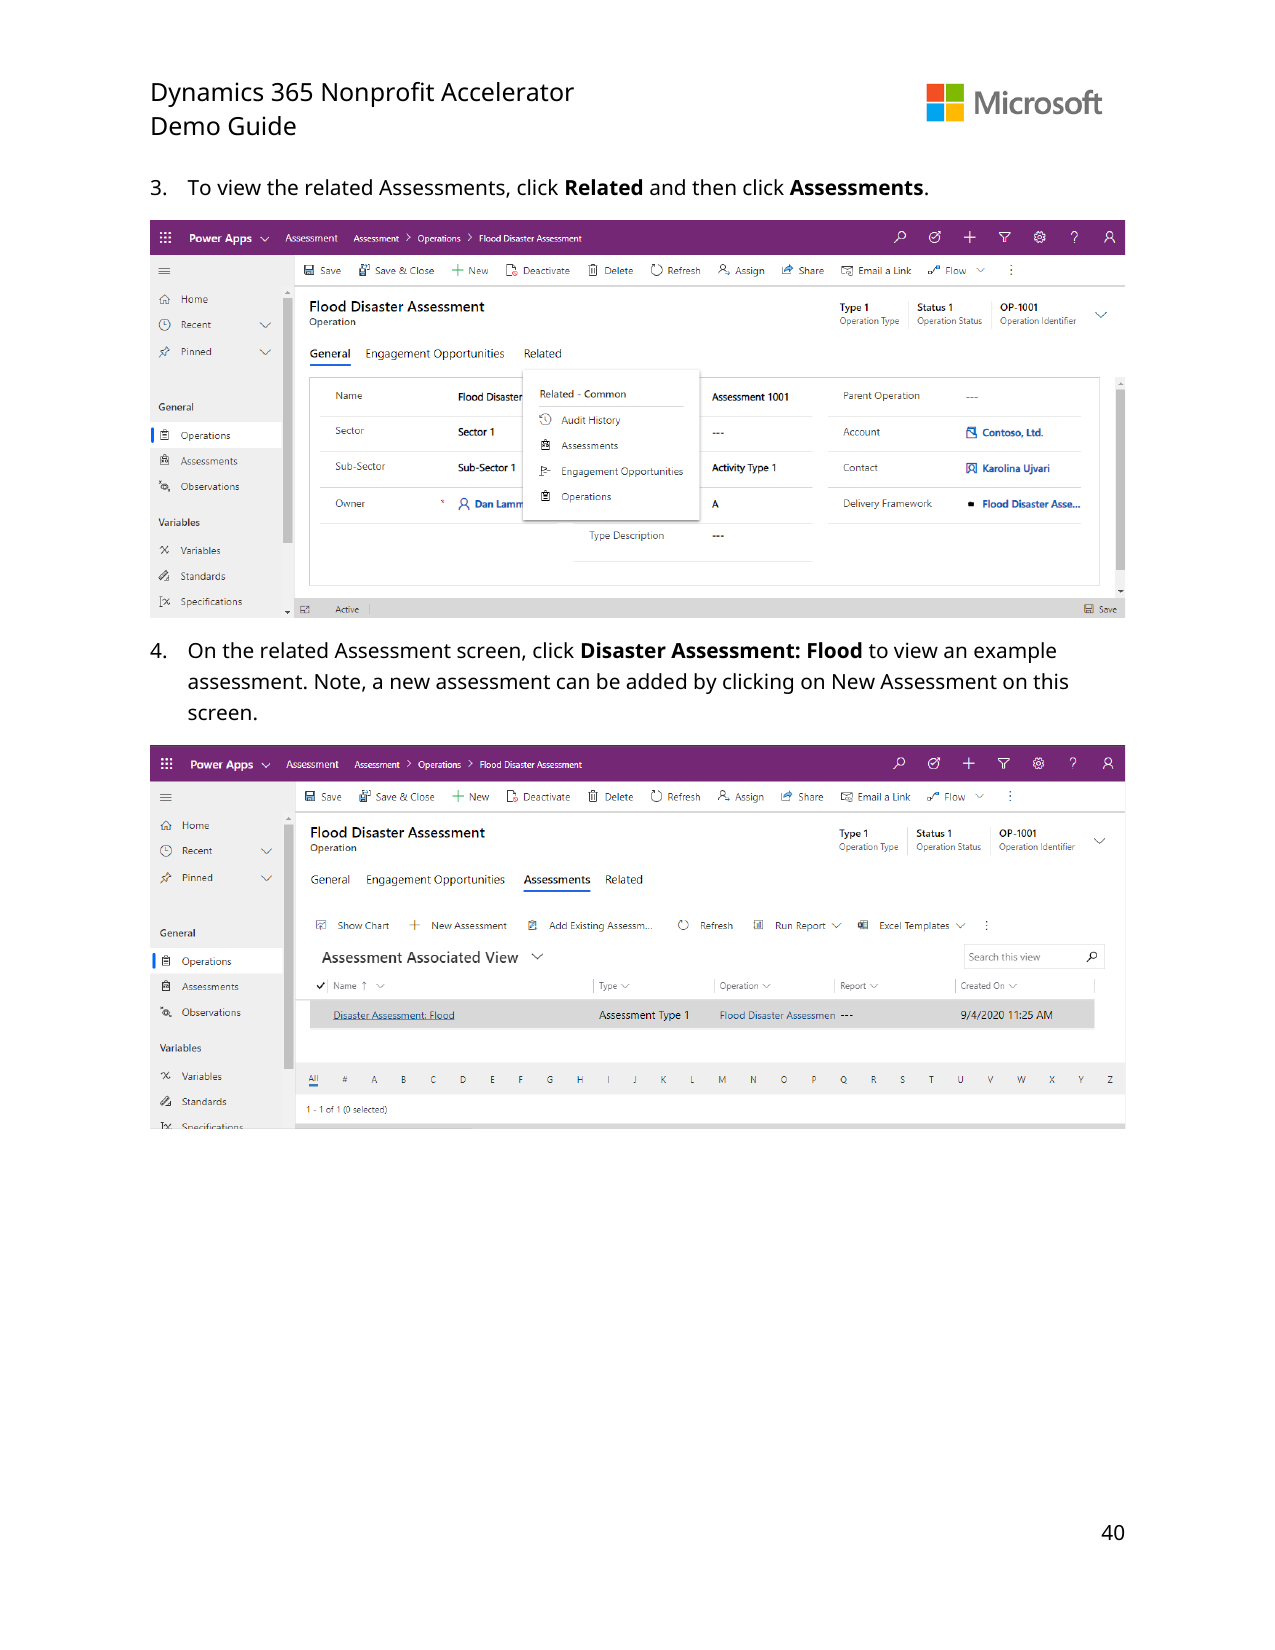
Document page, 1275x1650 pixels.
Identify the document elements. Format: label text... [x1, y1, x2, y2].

picture [150, 745, 1125, 1129]
list On the related Assessment screen, click Disaster Assessment: Flood to view an example assessment. Note, a new assessment can be added by clicking on New Assessment on this screen. [150, 636, 1125, 726]
picture [150, 220, 1125, 618]
picture [926, 61, 1123, 131]
list To view the related Assessments, click Related and then click Assessments. [150, 173, 1125, 201]
